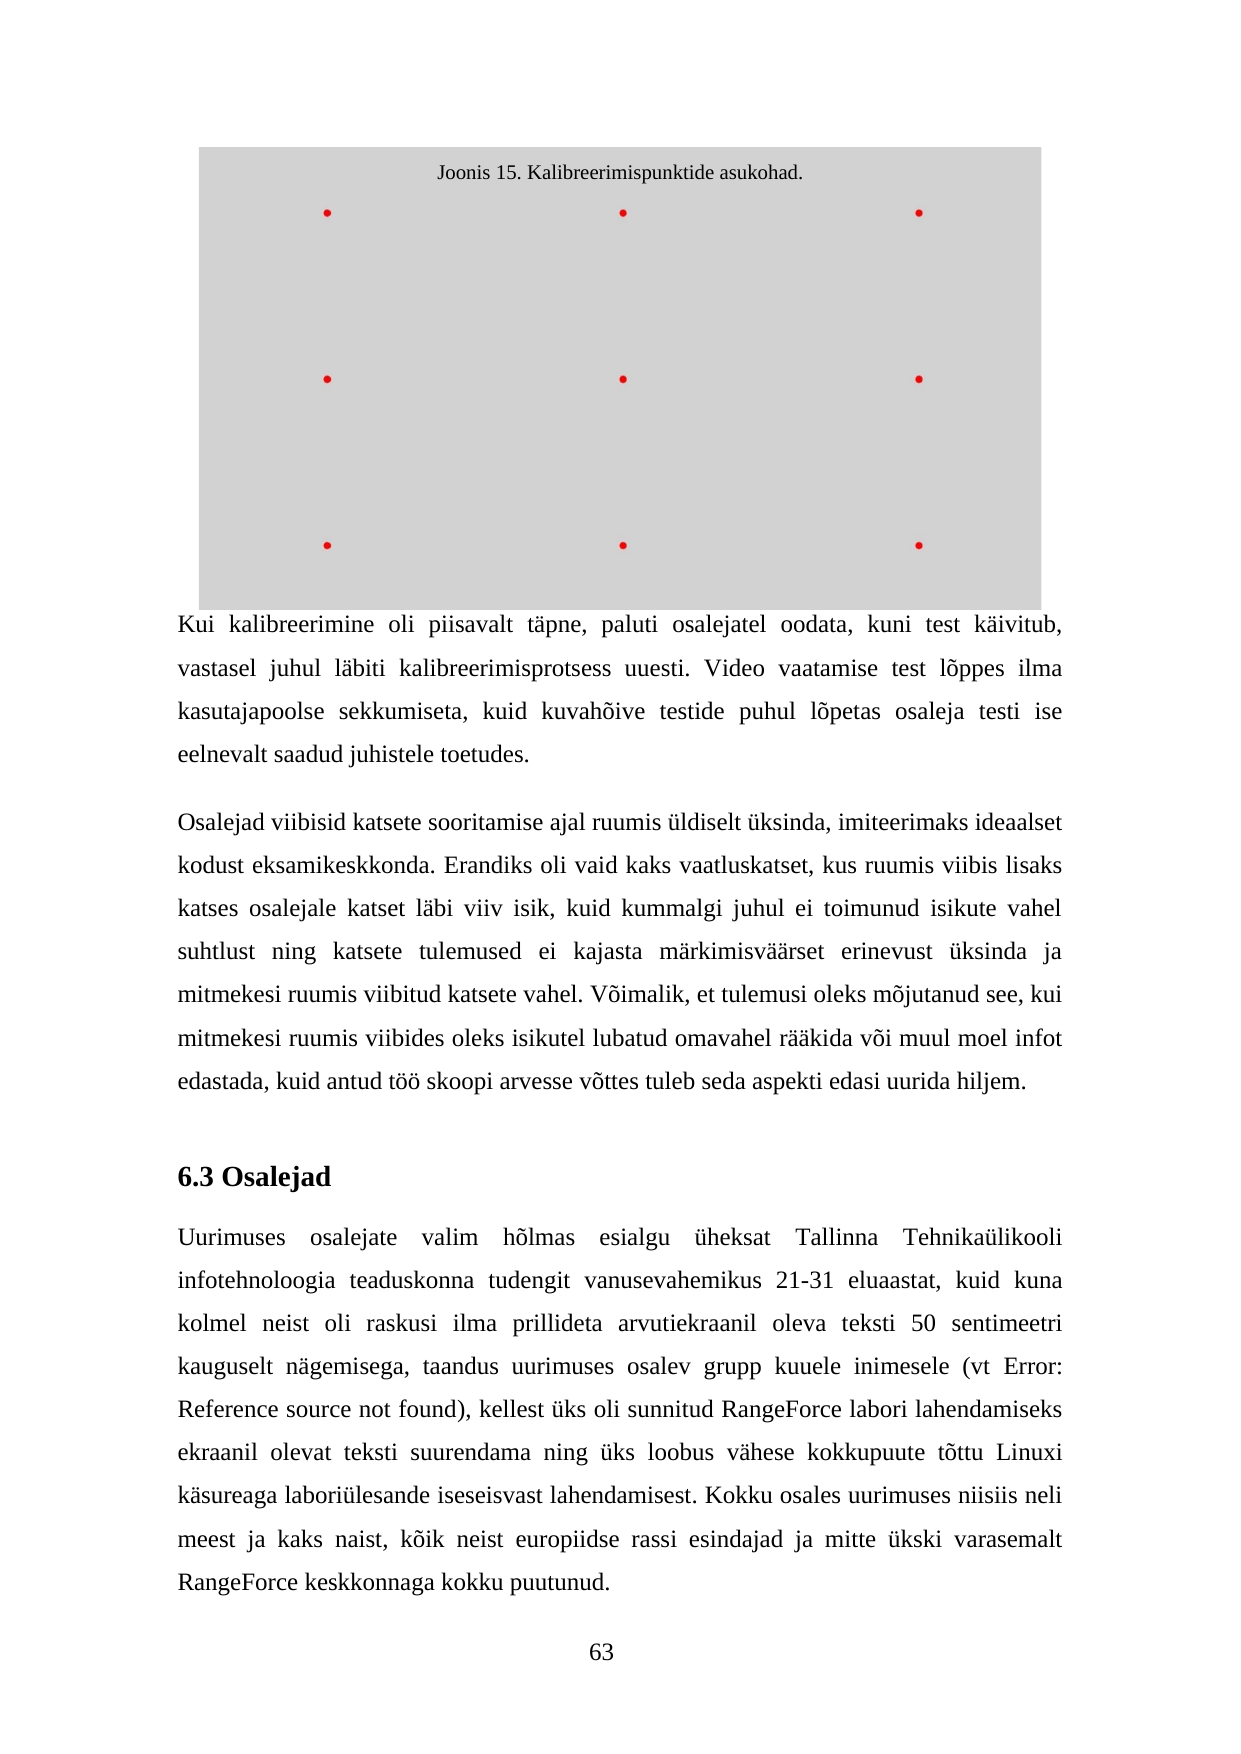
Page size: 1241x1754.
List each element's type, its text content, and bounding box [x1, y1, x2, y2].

text Joonis 15. Kalibreerimispunktide asukohad. [437, 160, 803, 184]
text Uurimuses osalejate valim hõlmas esialgu üheksat Tallinna Tehnikaülikooli infotehnoloogia teaduskonna tudengit vanusevahemikus 21-31 eluaastat, kuid kuna kolmel neist oli raskusi ilma prillideta arvutiekraanil oleva teksti 50 sentimeetri kauguselt nägemisega, taandus uurimuses osalev grupp kuuele inimesele (vt Tabel 4), kellest üks oli sunnitud RangeForce labori lahendamiseks ekraanil olevat teksti suurendama ning üks loobus vähese kokkupuute tõttu Linuxi käsureaga laboriülesande iseseisvast lahendamisest. Kokku osales uurimuses niisiis neli meest ja kaks naist, kõik neist europiidse rassi esindajad ja mitte ükski varasemalt RangeForce keskkonnaga kokku puutunud. [177, 1222, 1063, 1596]
picture [198, 147, 1042, 610]
text Osalejad viibisid katsete sooritamise ajal ruumis üldiselt üksinda, imiteerimaks ideaalset kodust eksamikeskkonda. Erandiks oli vaid kaks vaatluskatset, kus ruumis viibis lisaks katses osalejale katset läbi viiv isik, kuid kummalgi juhul ei toimunud isikute vahel suhtlust ning katsete tulemused ei kajasta märkimisväärset erinevust üksinda ja mitmekesi ruumis viibitud katsete vahel. Võimalik, et tulemusi oleks mõjutanud see, kui mitmekesi ruumis viibides oleks isikutel lubatud omavahel rääkida või muul moel infot edastada, kuid antud töö skoopi arvesse võttes tuleb seda aspekti edasi uurida hiljem. [177, 807, 1063, 1094]
subtitle Osalejad [177, 1159, 1063, 1192]
